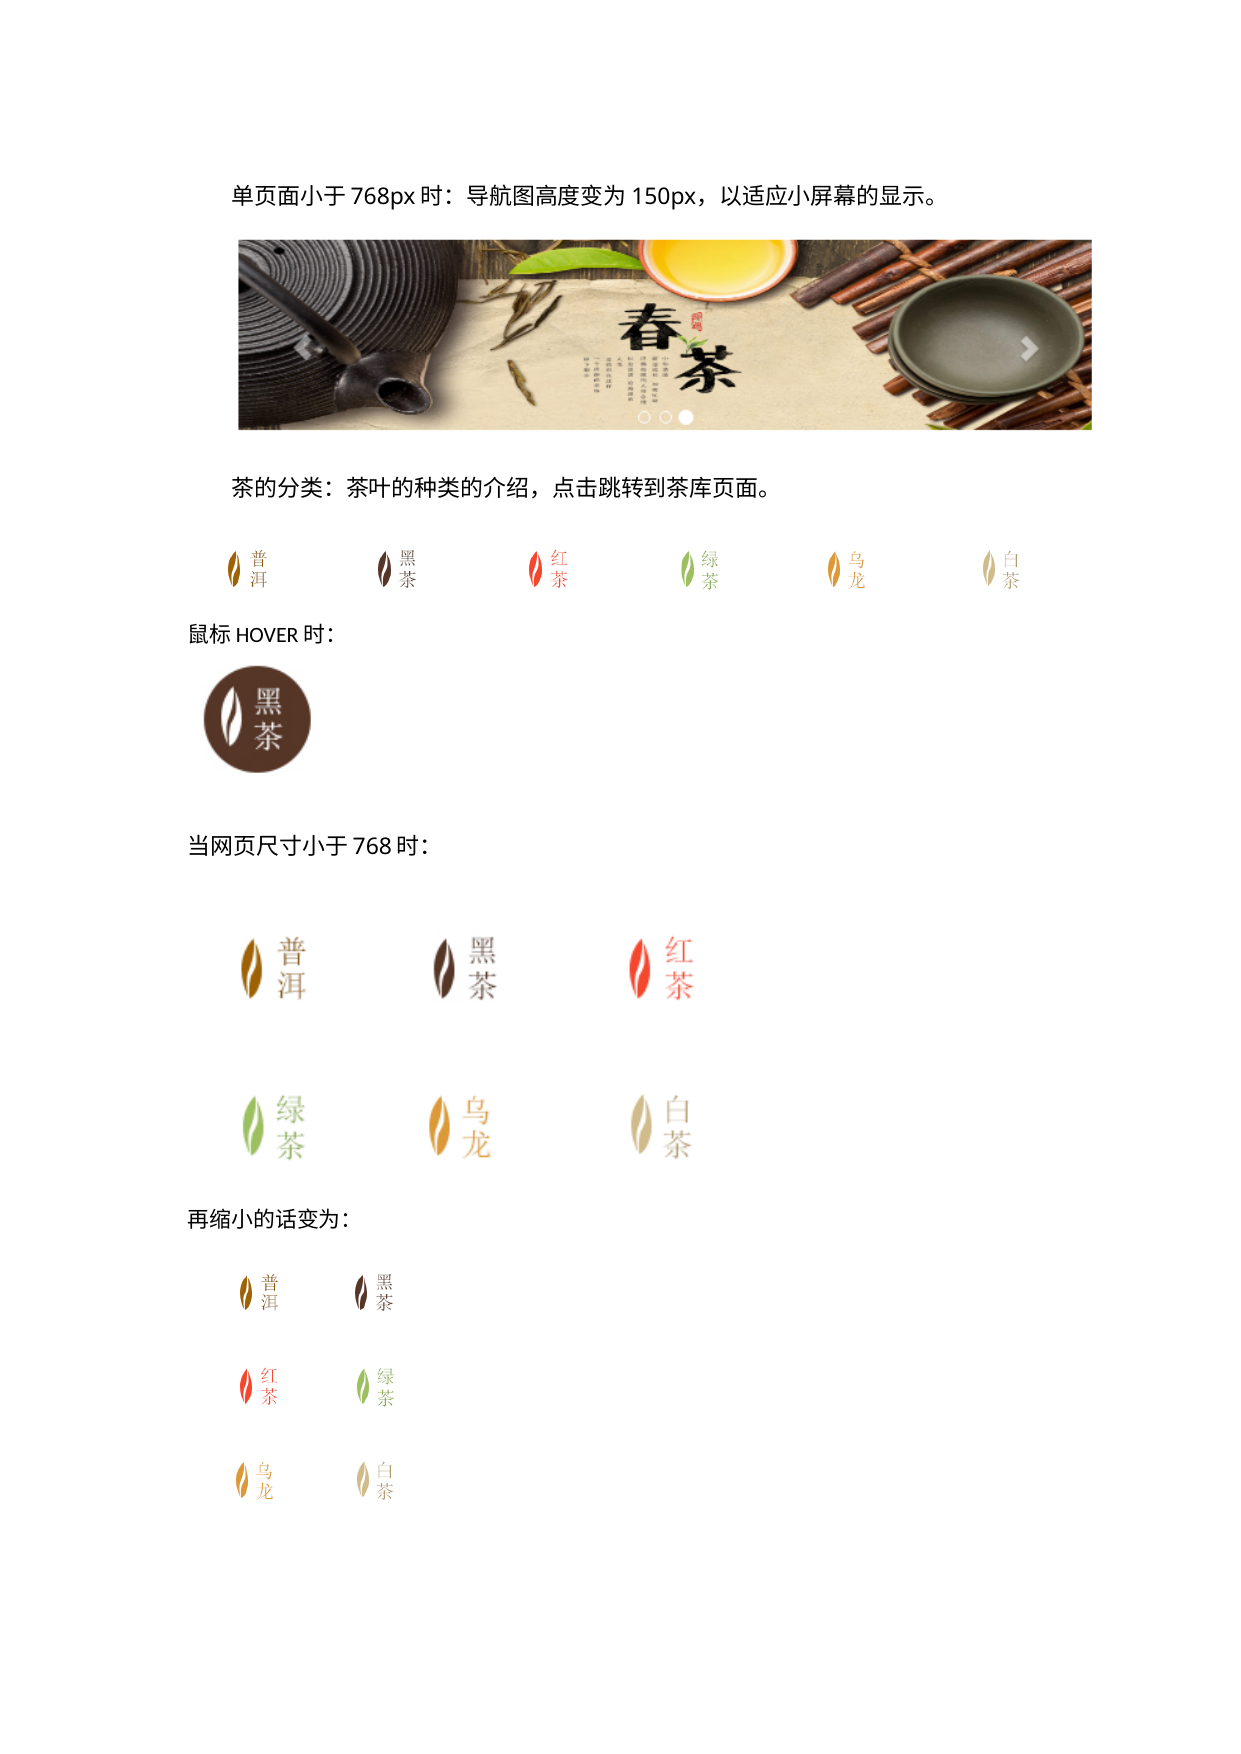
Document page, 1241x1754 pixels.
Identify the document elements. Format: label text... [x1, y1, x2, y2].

text 再缩小的话变为： [187, 1202, 1053, 1234]
picture [231, 227, 1097, 439]
picture [187, 877, 752, 1181]
text 茶的分类：茶叶的种类的介绍，点击跳转到茶库页面。 [187, 454, 1053, 519]
picture [187, 649, 344, 784]
picture [187, 1234, 438, 1517]
picture [187, 519, 1057, 615]
text 当网页尺寸小于768时： [187, 812, 1053, 877]
text 单页面小于768px时：导航图高度变为150px，以适应小屏幕的显示。 [187, 162, 1053, 227]
text 鼠标HOVER时： [187, 617, 1053, 649]
